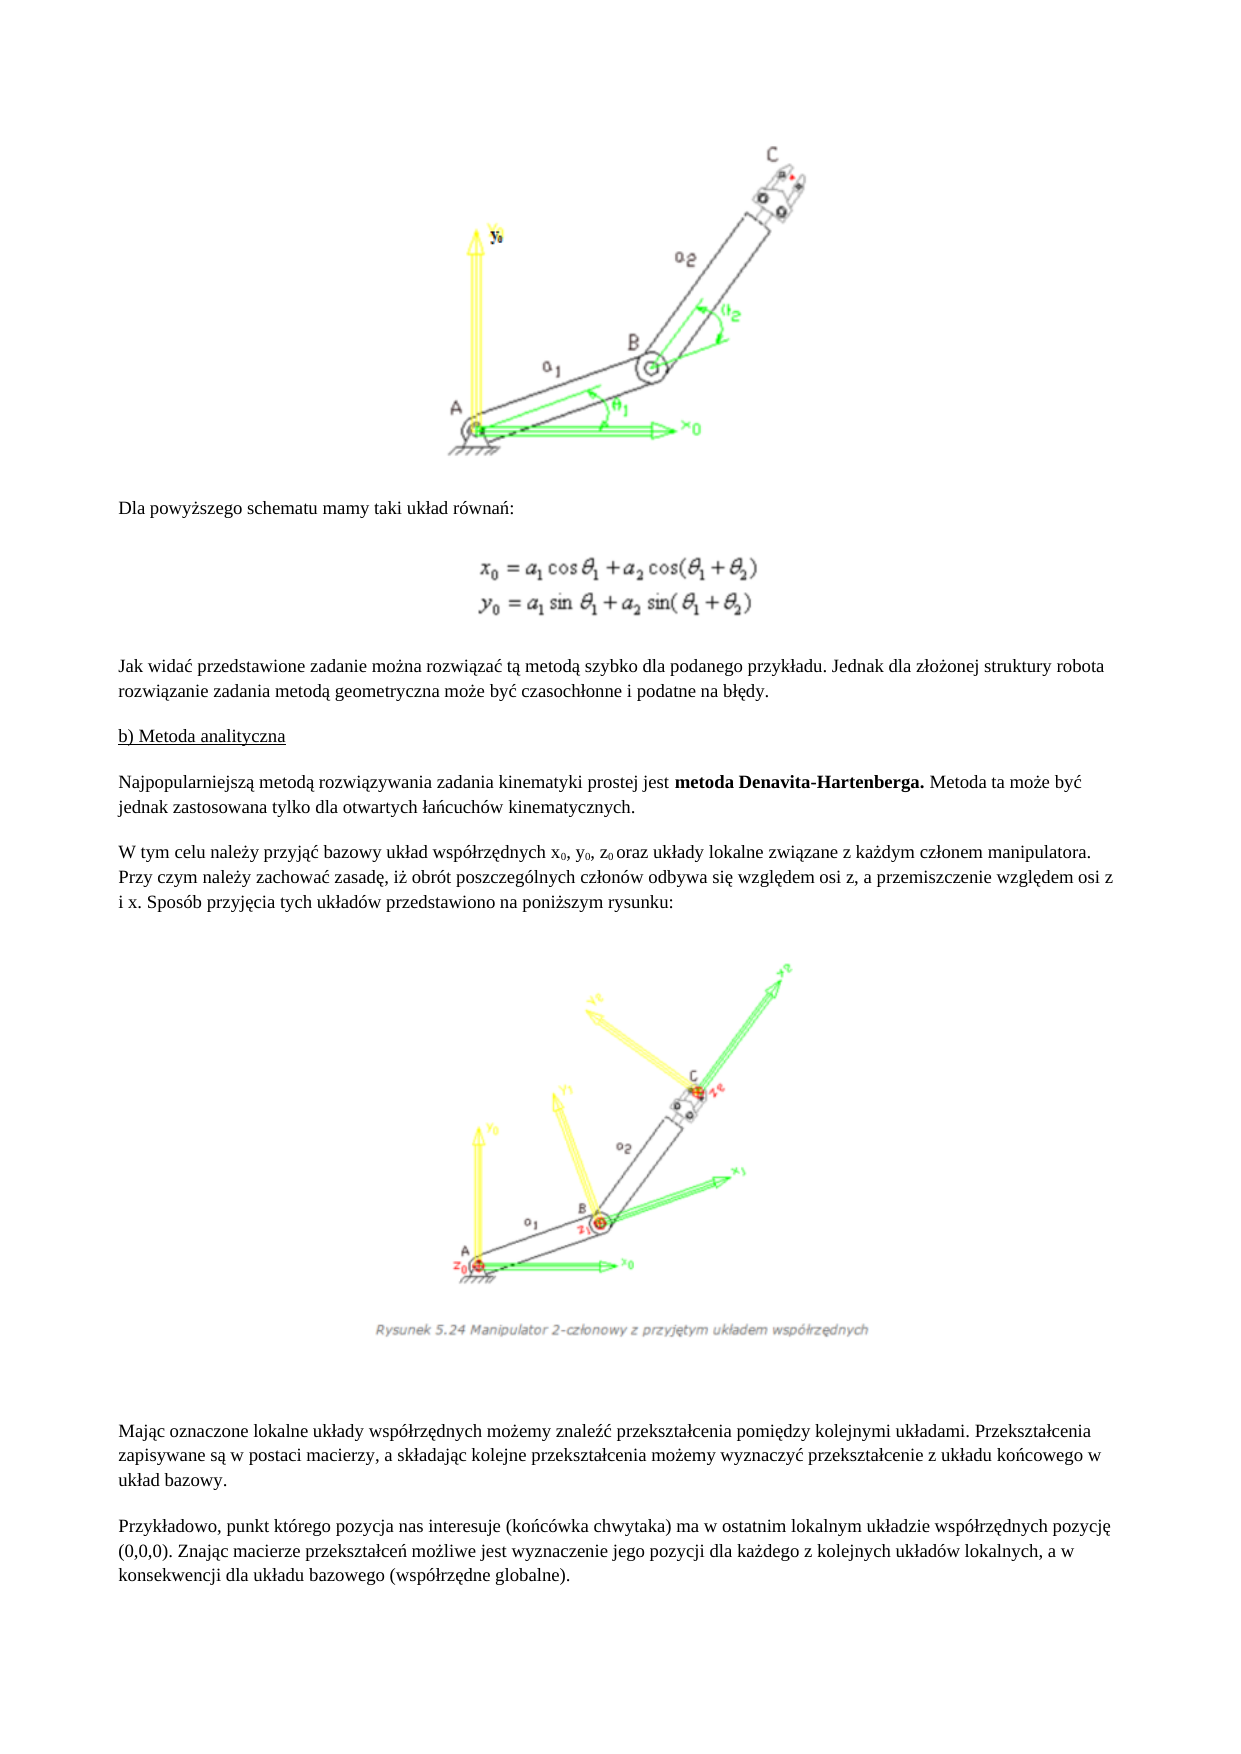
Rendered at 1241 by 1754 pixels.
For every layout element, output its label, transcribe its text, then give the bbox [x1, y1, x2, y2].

text Mając oznaczone lokalne układy współrzędnych możemy znaleźć przekształcenia pomiędzy kolejnymi układami. Przekształcenia zapisywane są w postaci macierzy, a składając kolejne przekształcenia możemy wyznaczyć przekształcenie z układu końcowego w układ bazowy. [118, 1419, 1122, 1491]
picture [353, 936, 887, 1350]
text b) Metoda analityczna [118, 725, 1122, 747]
text Dla powyższego schematu mamy taki układ równań: [118, 497, 1122, 518]
text Przykładowo, punkt którego pozycja nas interesuje (końcówka chwytaka) ma w ostatnim lokalnym układzie współrzędnych pozycję (0,0,0). Znając macierze przekształceń możliwe jest wyznaczenie jego pozycji dla każdego z kolejnych układów lokalnych, a w konsekwencji dla układu bazowego (współrzędne globalne). [118, 1515, 1122, 1586]
picture [459, 542, 782, 631]
picture [414, 118, 826, 473]
text Jak widać przedstawione zadanie można rozwiązać tą metodą szybko dla podanego przykładu. Jednak dla złożonej struktury robota rozwiązanie zadania metodą geometryczna może być czasochłonne i podatne na błędy. [118, 655, 1122, 701]
text Najpopularniejszą metodą rozwiązywania zadania kinematyki prostej jest metoda Denavita-Hartenberga. Metoda ta może być jednak zastosowana tylko dla otwartych łańcuchów kinematycznych. [118, 771, 1122, 817]
text W tym celu należy przyjąć bazowy układ współrzędnych x0, y0, z0 oraz układy lokalne związane z każdym członem manipulatora. Przy czym należy zachować zasadę, iż obrót poszczególnych członów odbywa się względem osi z, a przemiszczenie względem osi z i x. Sposób przyjęcia tych układów przedstawiono na poniższym rysunku: [118, 841, 1122, 912]
